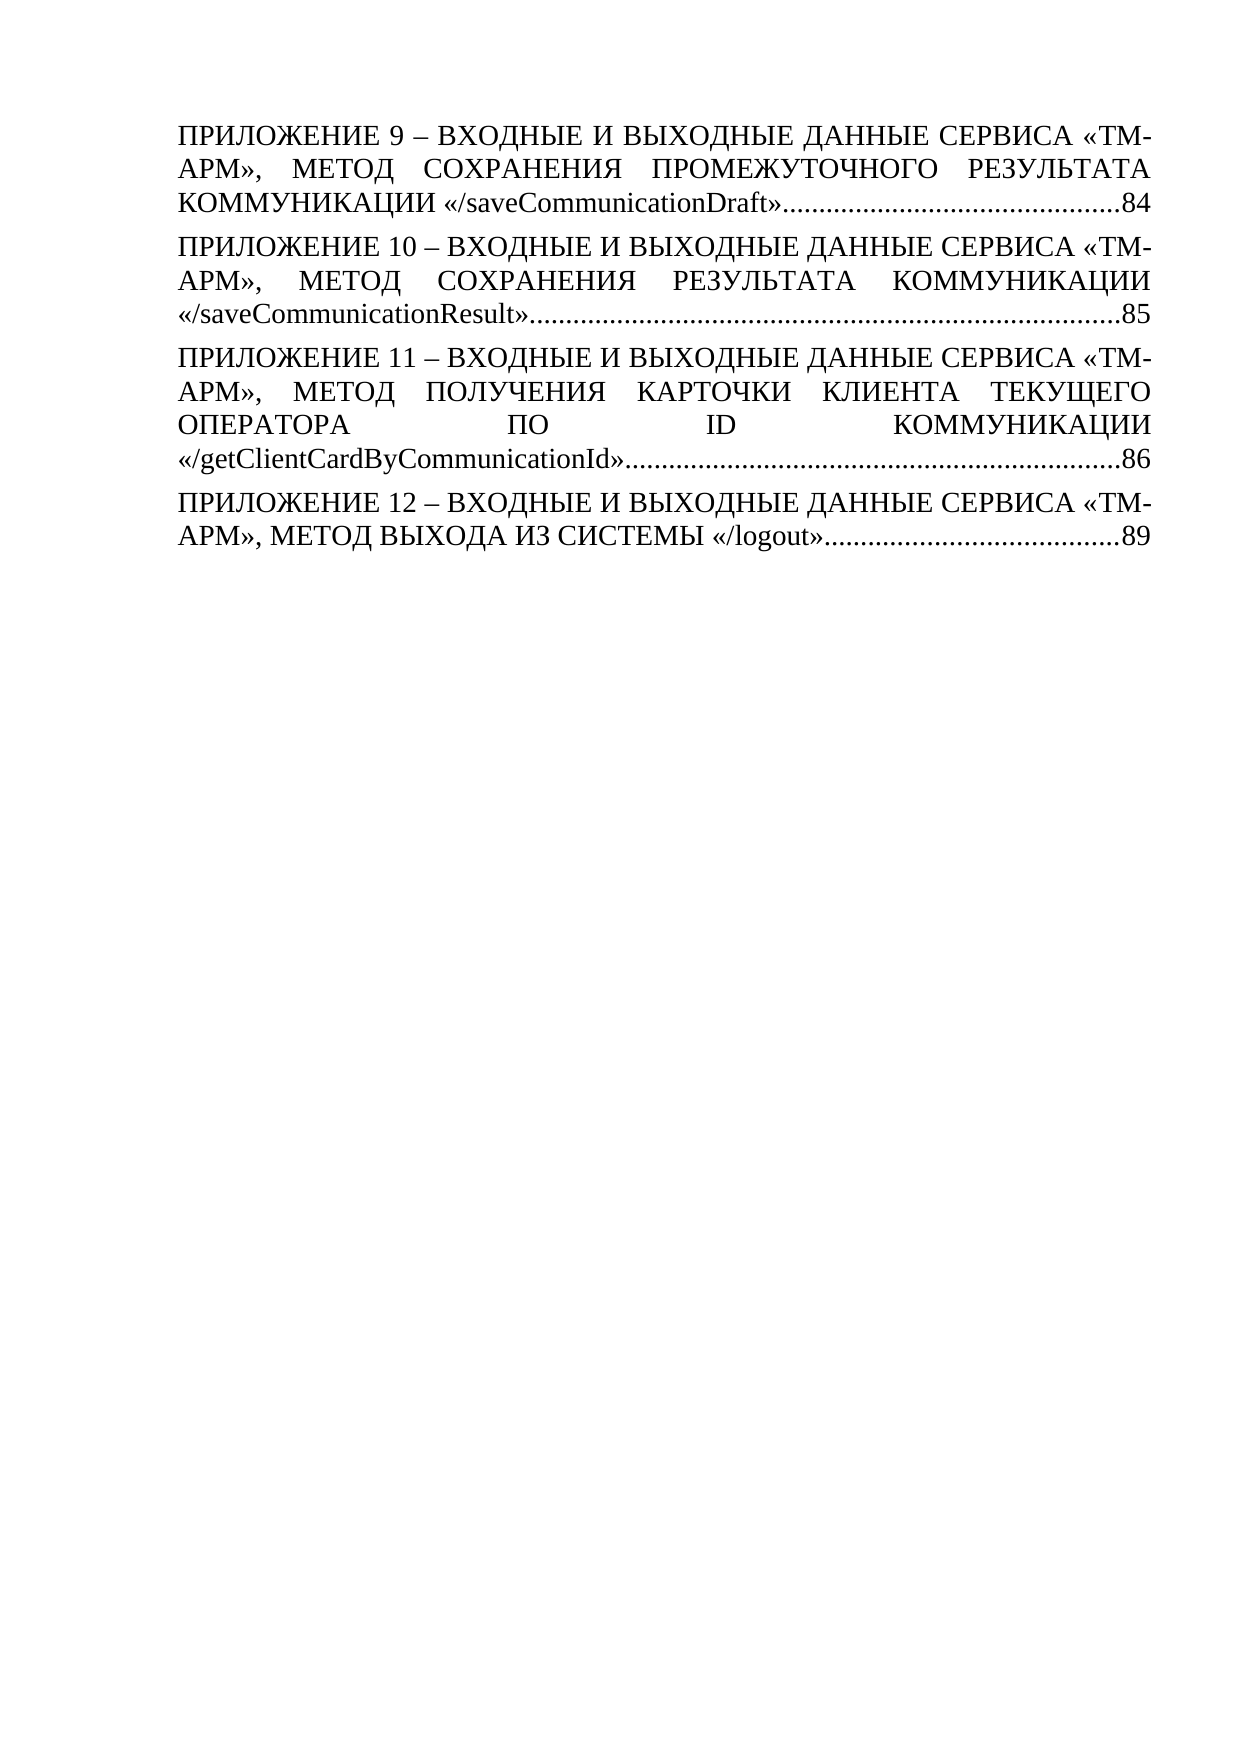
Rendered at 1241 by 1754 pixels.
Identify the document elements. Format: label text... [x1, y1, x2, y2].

text ПРИЛОЖЕНИЕ 9 – ВХОДНЫЕ И ВЫХОДНЫЕ ДАННЫЕ СЕРВИСА «TM-АРМ», МЕТОД СОХРАНЕНИЯ ПРОМЕЖУТОЧНОГО РЕЗУЛЬТАТА КОММУНИКАЦИИ «/saveCommunicationDraft» 84 [177, 118, 1152, 219]
text ПРИЛОЖЕНИЕ 11 – ВХОДНЫЕ И ВЫХОДНЫЕ ДАННЫЕ СЕРВИСА «TM-АРМ», МЕТОД ПОЛУЧЕНИЯ КАРТОЧКИ КЛИЕНТА ТЕКУЩЕГО ОПЕРАТОРА ПО ID КОММУНИКАЦИИ «/getClientCardByCommunicationId» 86 [177, 340, 1152, 474]
text ПРИЛОЖЕНИЕ 10 – ВХОДНЫЕ И ВЫХОДНЫЕ ДАННЫЕ СЕРВИСА «TM-АРМ», МЕТОД СОХРАНЕНИЯ РЕЗУЛЬТАТА КОММУНИКАЦИИ «/saveCommunicationResult» 85 [177, 229, 1152, 330]
text ПРИЛОЖЕНИЕ 12 – ВХОДНЫЕ И ВЫХОДНЫЕ ДАННЫЕ СЕРВИСА «TM-АРМ», МЕТОД ВЫХОДА ИЗ СИСТЕМЫ «/logout» 89 [177, 485, 1152, 552]
